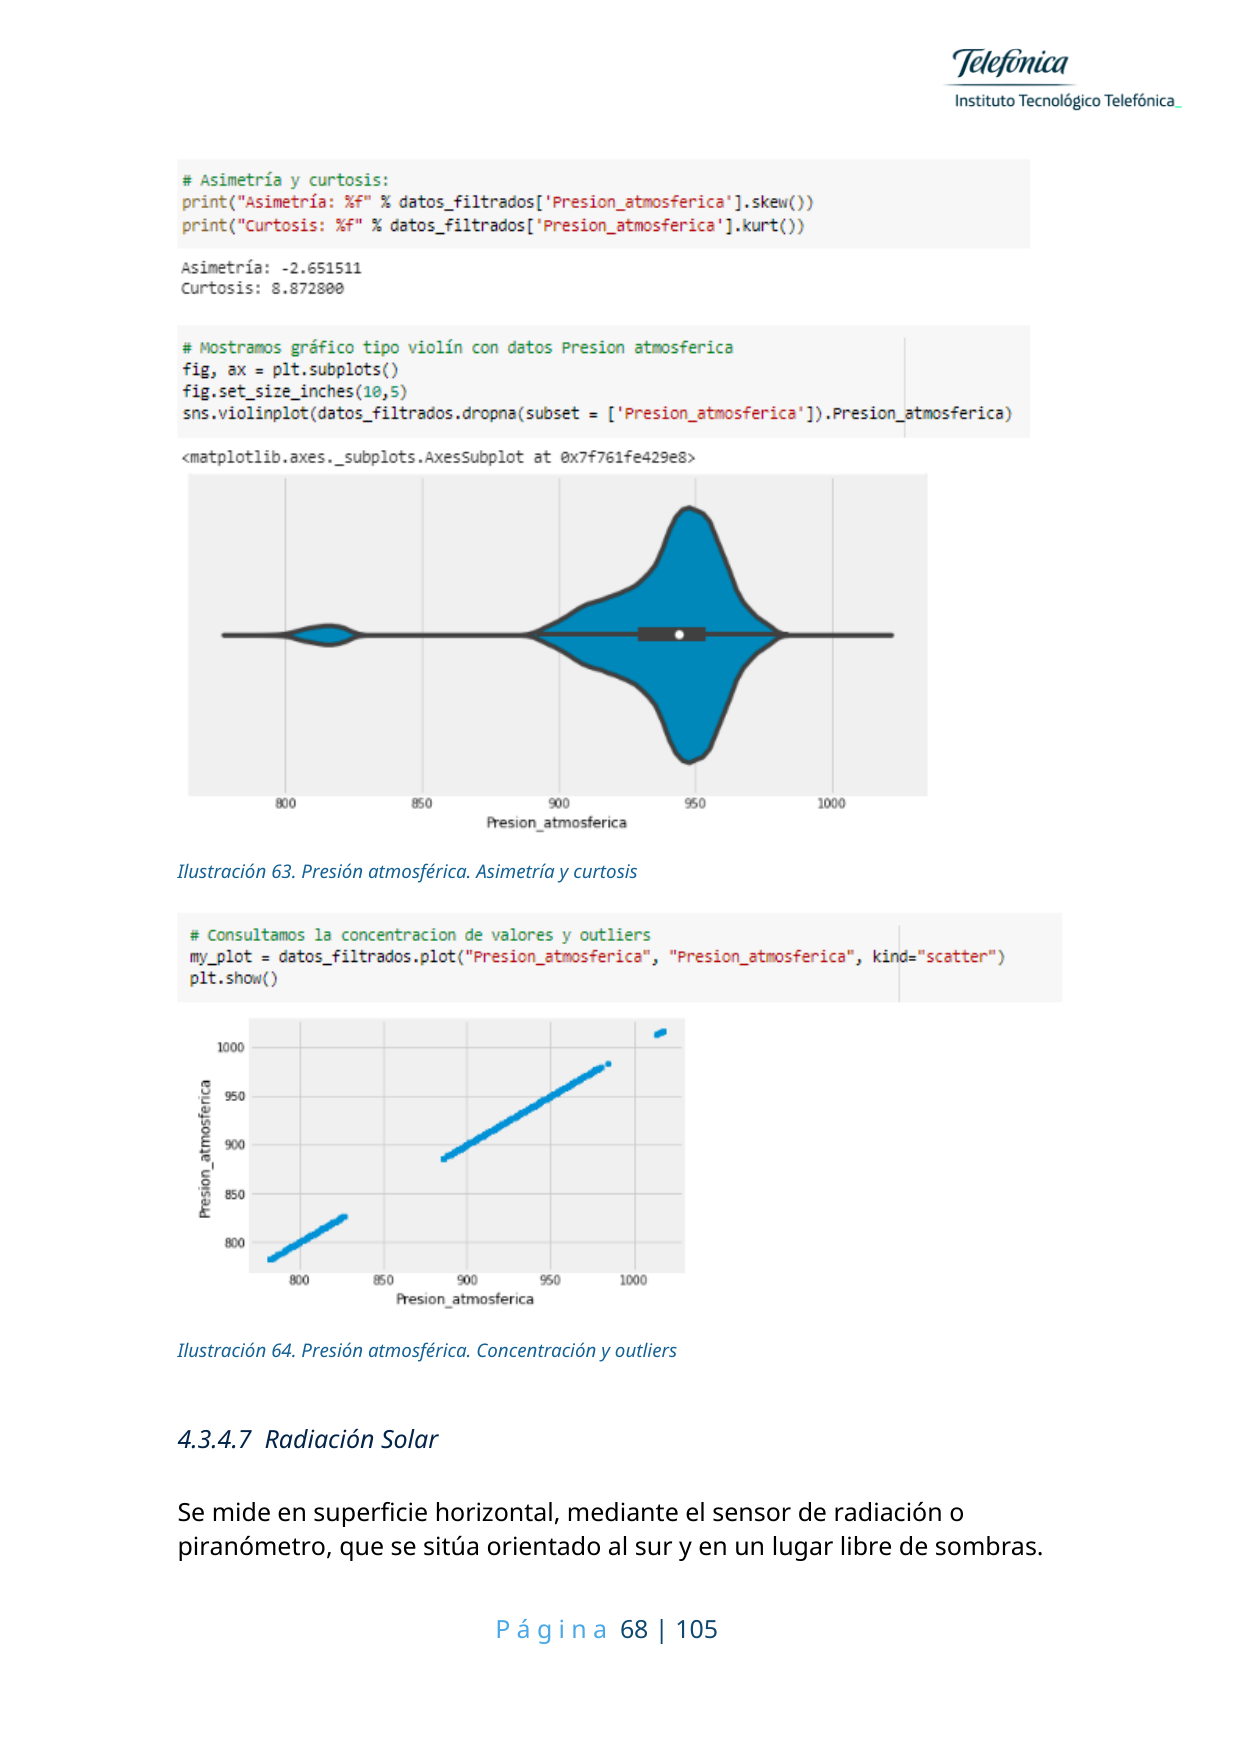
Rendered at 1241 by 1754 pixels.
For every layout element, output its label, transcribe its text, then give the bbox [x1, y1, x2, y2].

subtitle 4.3.4.7 Radiación Solar [177, 1422, 1063, 1456]
picture [177, 147, 1031, 859]
text Se mide en superficie horizontal, mediante el sensor de radiación o piranómetro, que se sitúa orientado al sur y en un lugar libre de sombras. [177, 1494, 1063, 1563]
picture [177, 905, 1063, 1338]
picture [892, 21, 1215, 128]
